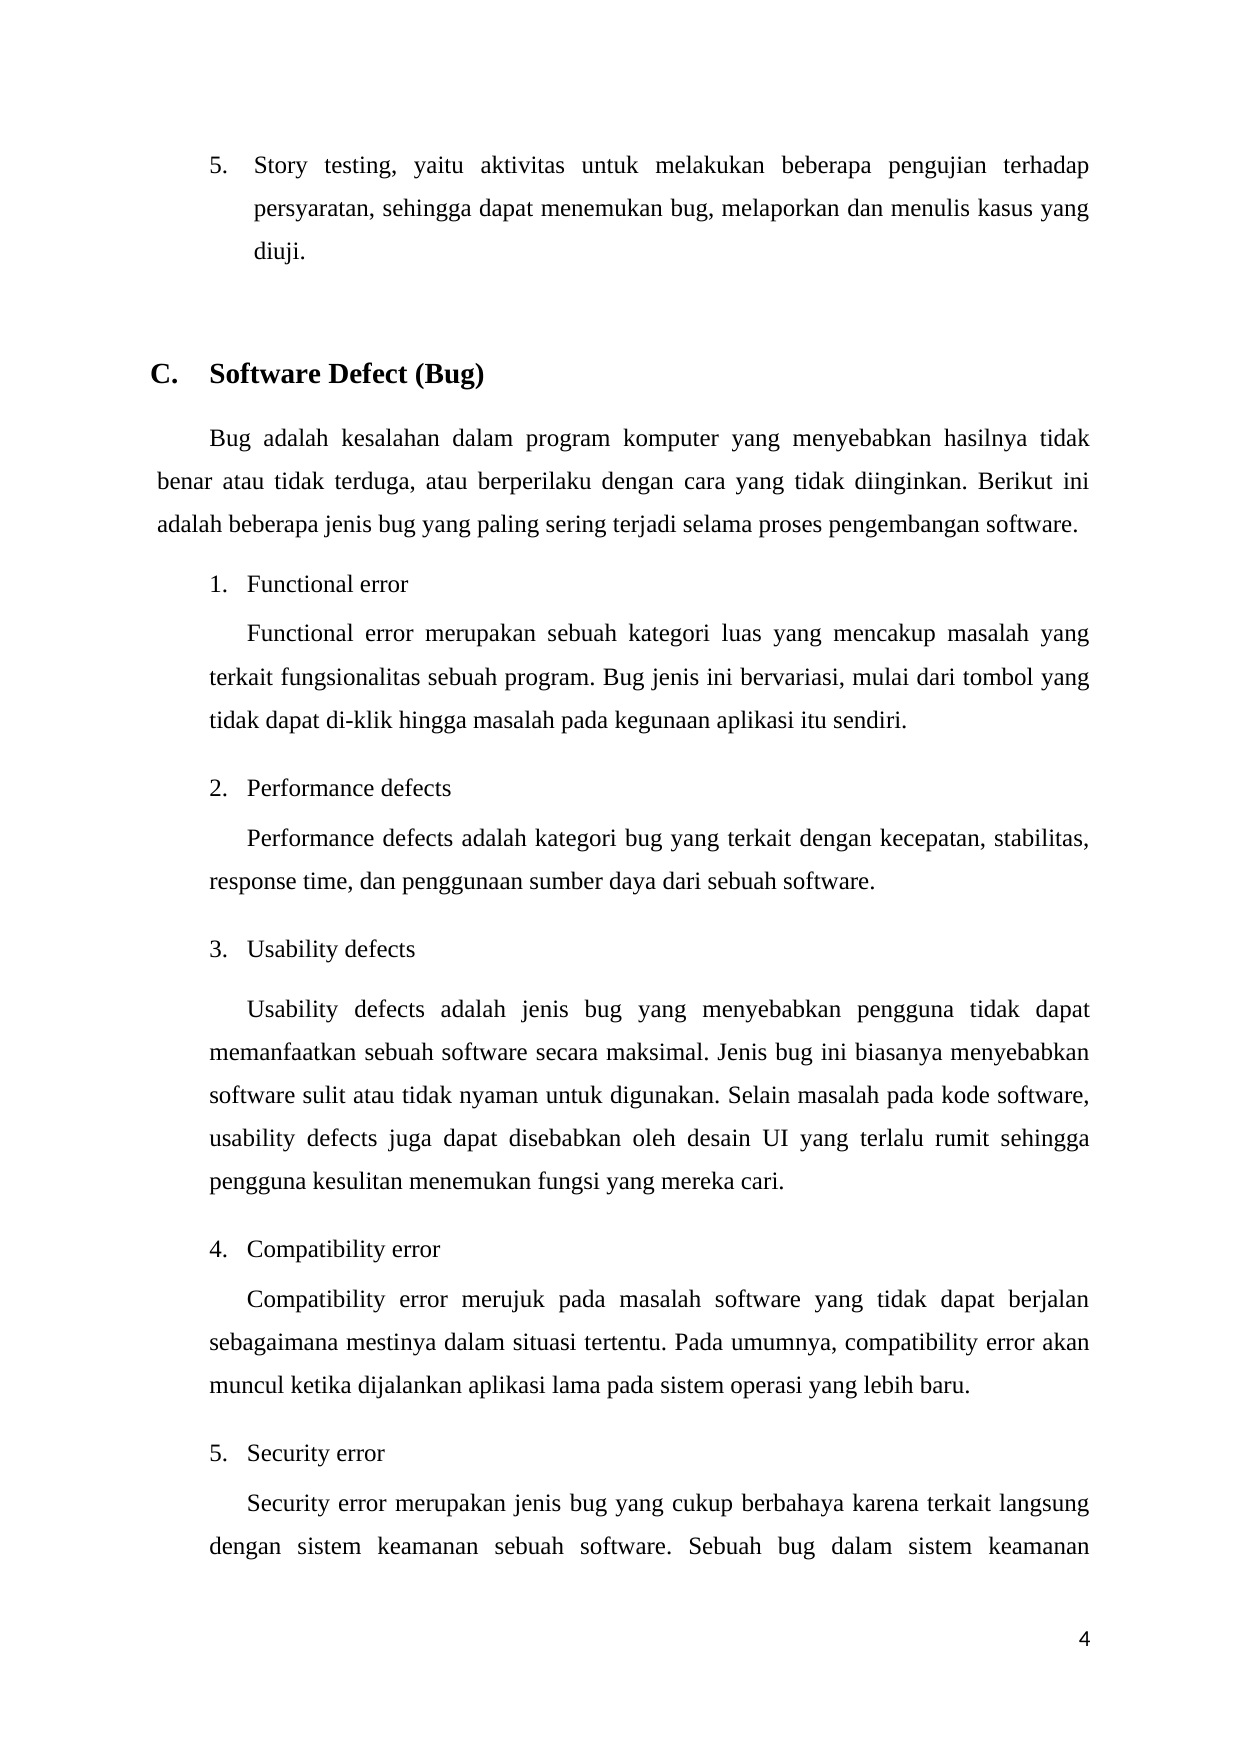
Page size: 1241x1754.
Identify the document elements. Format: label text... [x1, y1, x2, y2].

text Performance defects adalah kategori bug yang terkait dengan kecepatan, stabilitas, response time, dan penggunaan sumber daya dari sebuah software. [209, 823, 1090, 894]
list Story testing, yaitu aktivitas untuk melakukan beberapa pengujian terhadap persyaratan, sehingga dapat menemukan bug, melaporkan dan menulis kasus yang diuji. [209, 150, 1090, 265]
text Usability defects adalah jenis bug yang menyebabkan pengguna tidak dapat memanfaatkan sebuah software secara maksimal. Jenis bug ini biasanya menyebabkan software sulit atau tidak nyaman untuk digunakan. Selain masalah pada kode software, usability defects juga dapat disebabkan oleh desain UI yang terlalu rumit sehingga pengguna kesulitan menemukan fungsi yang mereka cari. [209, 994, 1090, 1195]
list Software Defect (Bug) [150, 356, 1090, 389]
list Security error [209, 1438, 1090, 1467]
list Compatibility error [209, 1234, 1090, 1263]
text Bug adalah kesalahan dalam program komputer yang menyebabkan hasilnya tidak benar atau tidak terduga, atau berperilaku dengan cara yang tidak diinginkan. Berikut ini adalah beberapa jenis bug yang paling sering terjadi selama proses pengembangan software. [157, 423, 1090, 538]
list Performance defects [209, 773, 1090, 802]
text Functional error merupakan sebuah kategori luas yang mencakup masalah yang terkait fungsionalitas sebuah program. Bug jenis ini bervariasi, mulai dari tombol yang tidak dapat di-klik hingga masalah pada kegunaan aplikasi itu sendiri. [209, 618, 1090, 733]
list Usability defects [209, 934, 1090, 963]
list Functional error [209, 569, 1090, 598]
text Compatibility error merujuk pada masalah software yang tidak dapat berjalan sebagaimana mestinya dalam situasi tertentu. Pada umumnya, compatibility error akan muncul ketika dijalankan aplikasi lama pada sistem operasi yang lebih baru. [209, 1284, 1090, 1399]
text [209, 1488, 1090, 1560]
